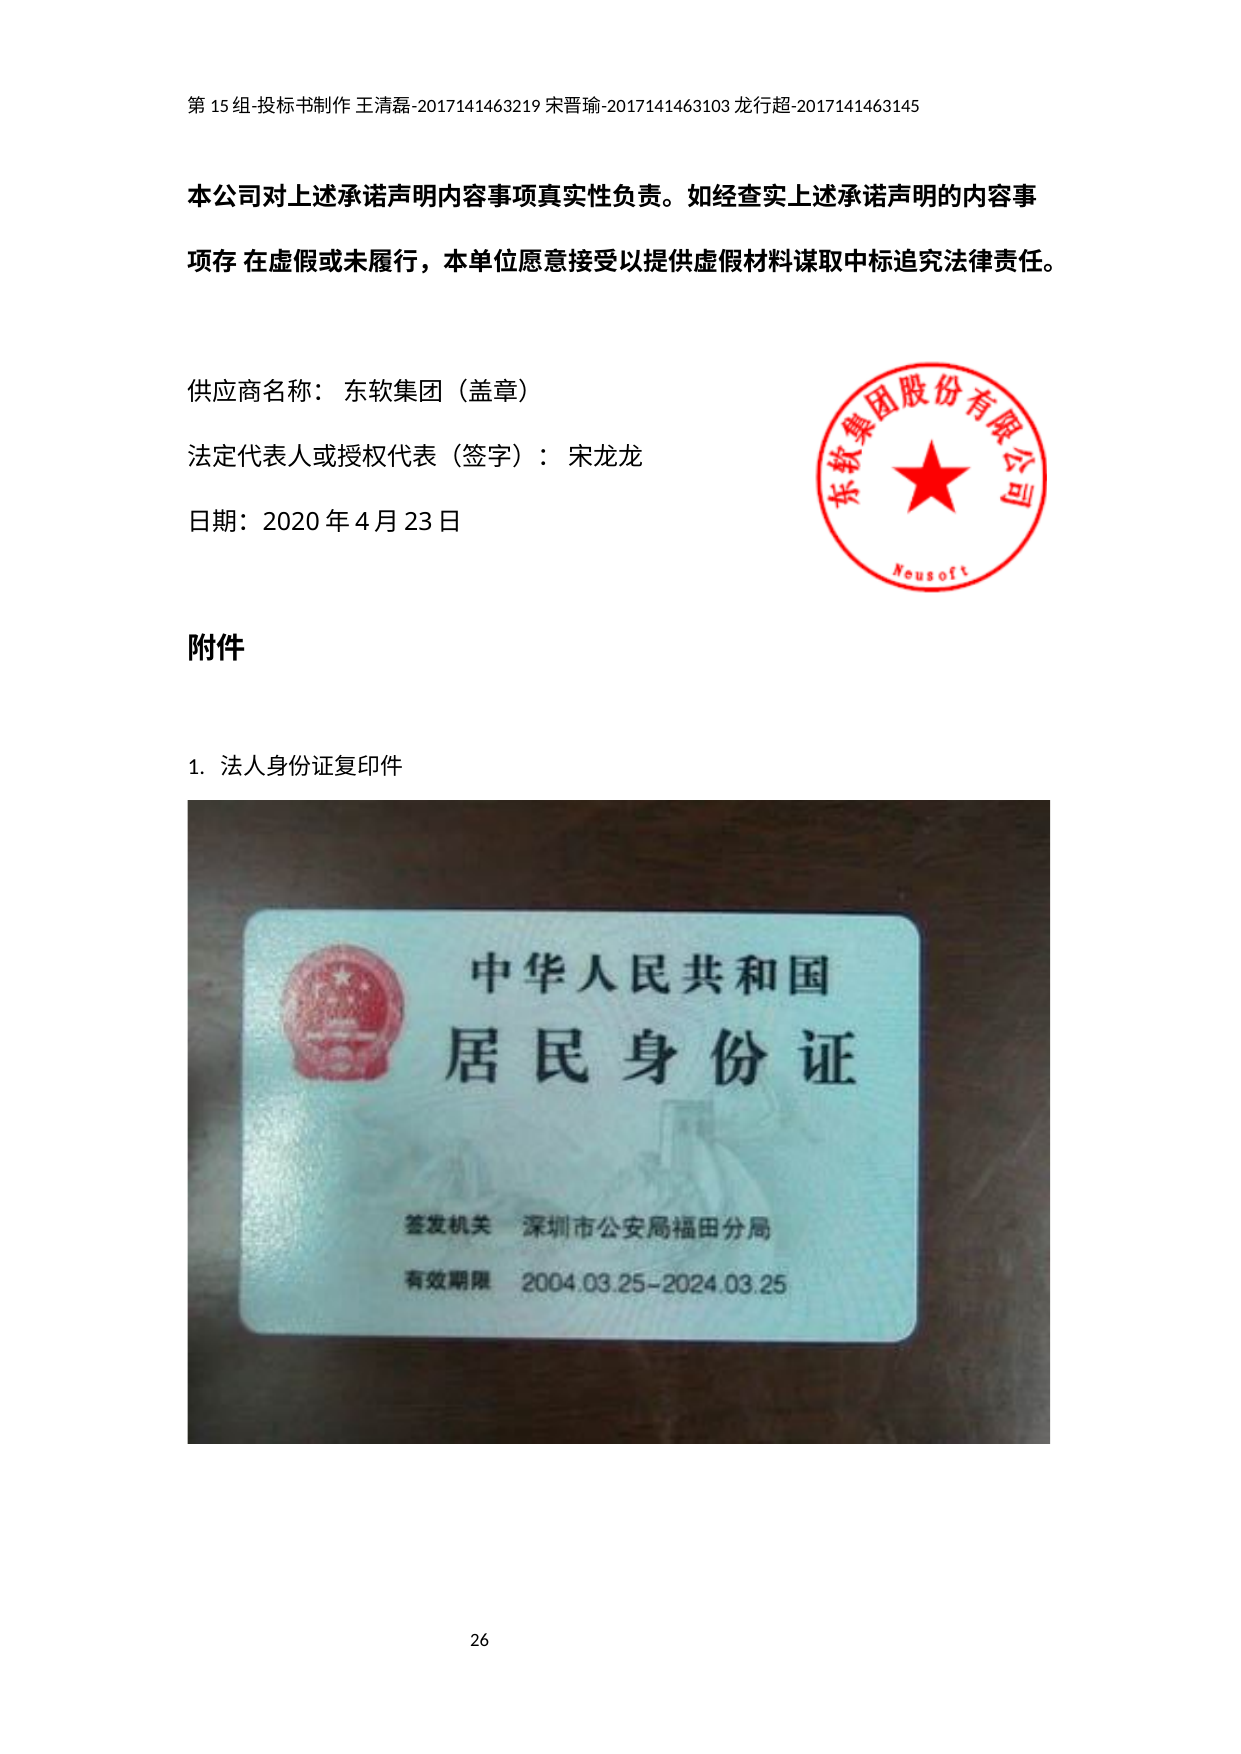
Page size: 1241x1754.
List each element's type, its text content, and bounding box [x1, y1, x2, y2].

text 日期：2020年4月23日 [187, 487, 1053, 552]
subtitle 附件 [187, 614, 1053, 679]
text 供应商名称： 东软集团（盖章） [187, 357, 1053, 422]
list 法人身份证复印件 [187, 732, 1053, 797]
text 本公司对上述承诺声明内容事项真实性负责。如经查实上述承诺声明的内容事项存 在虚假或未履行，本单位愿意接受以提供虚假材料谋取中标追究法律责任。 [187, 162, 1053, 357]
picture [187, 800, 1050, 1444]
text 法定代表人或授权代表（签字）： 宋龙龙 [187, 422, 1053, 487]
picture [813, 552, 1047, 593]
